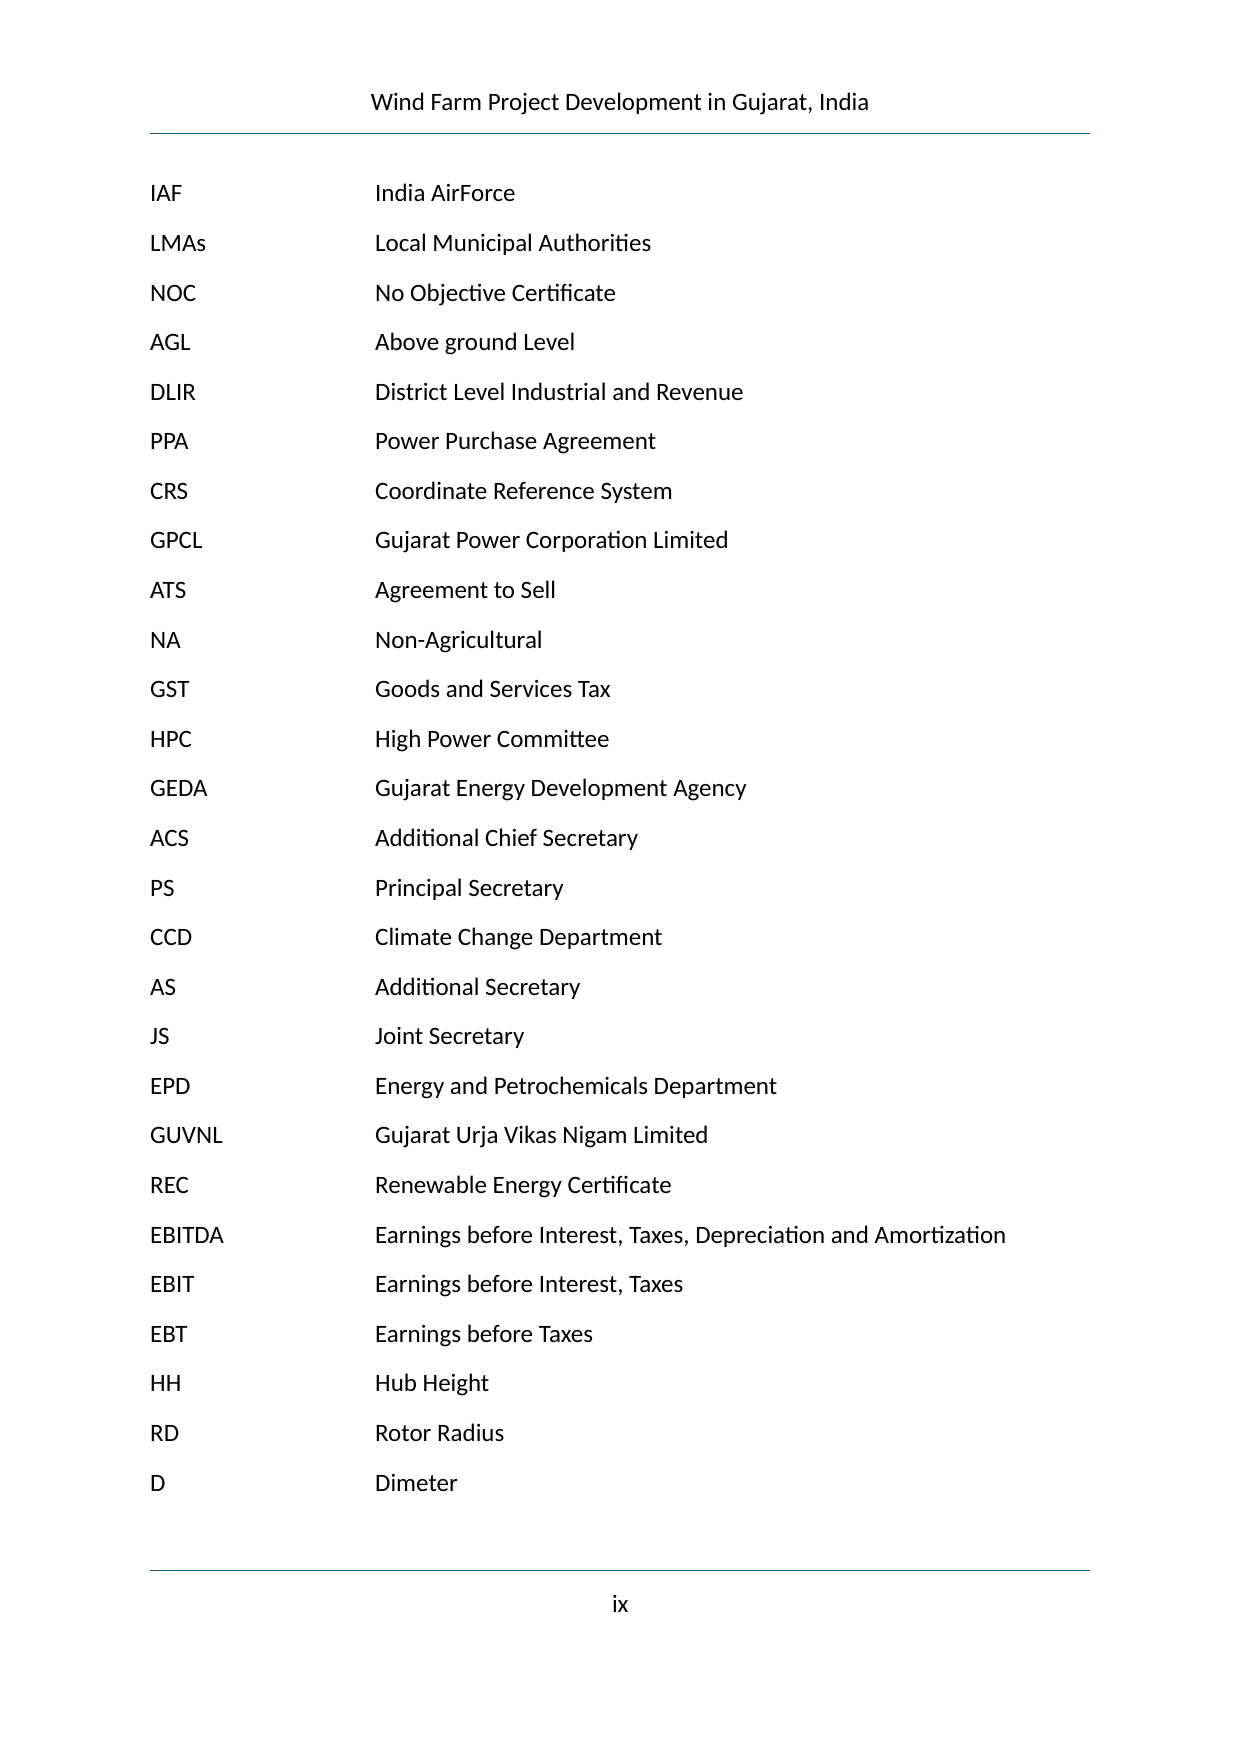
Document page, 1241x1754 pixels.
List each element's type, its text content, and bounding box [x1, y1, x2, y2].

text PS Principal Secretary [150, 872, 1090, 902]
text EBT Earnings before Taxes [150, 1318, 1090, 1348]
text CRS Coordinate Reference System [150, 475, 1090, 506]
text EBIT Earnings before Interest, Taxes [150, 1268, 1090, 1299]
text ATS Agreement to Sell [150, 574, 1090, 605]
text DLIR District Level Industrial and Revenue [150, 376, 1090, 406]
text D Dimeter [150, 1467, 1090, 1497]
text GUVNL Gujarat Urja Vikas Nigam Limited [150, 1119, 1090, 1150]
text LMAs Local Municipal Authorities [150, 227, 1090, 258]
text ACS Additional Chief Secretary [150, 822, 1090, 853]
text HPC High Power Committee [150, 723, 1090, 753]
text JS Joint Secretary [150, 1020, 1090, 1051]
text EPD Energy and Petrochemicals Department [150, 1070, 1090, 1101]
text PPA Power Purchase Agreement [150, 425, 1090, 456]
text EBITDA Earnings before Interest, Taxes, Depreciation and Amortization [150, 1219, 1090, 1249]
text CCD Climate Change Department [150, 921, 1090, 952]
text GST Goods and Services Tax [150, 673, 1090, 704]
text GEDA Gujarat Energy Development Agency [150, 772, 1090, 803]
text AGL Above ground Level [150, 326, 1090, 357]
text GPCL Gujarat Power Corporation Limited [150, 524, 1090, 555]
text IAF India AirForce [150, 177, 1090, 208]
text HH Hub Height [150, 1367, 1090, 1398]
text NA Non-Agricultural [150, 624, 1090, 654]
text REC Renewable Energy Certificate [150, 1169, 1090, 1200]
text NOC No Objective Certificate [150, 277, 1090, 307]
text RD Rotor Radius [150, 1417, 1090, 1448]
text AS Additional Secretary [150, 971, 1090, 1001]
